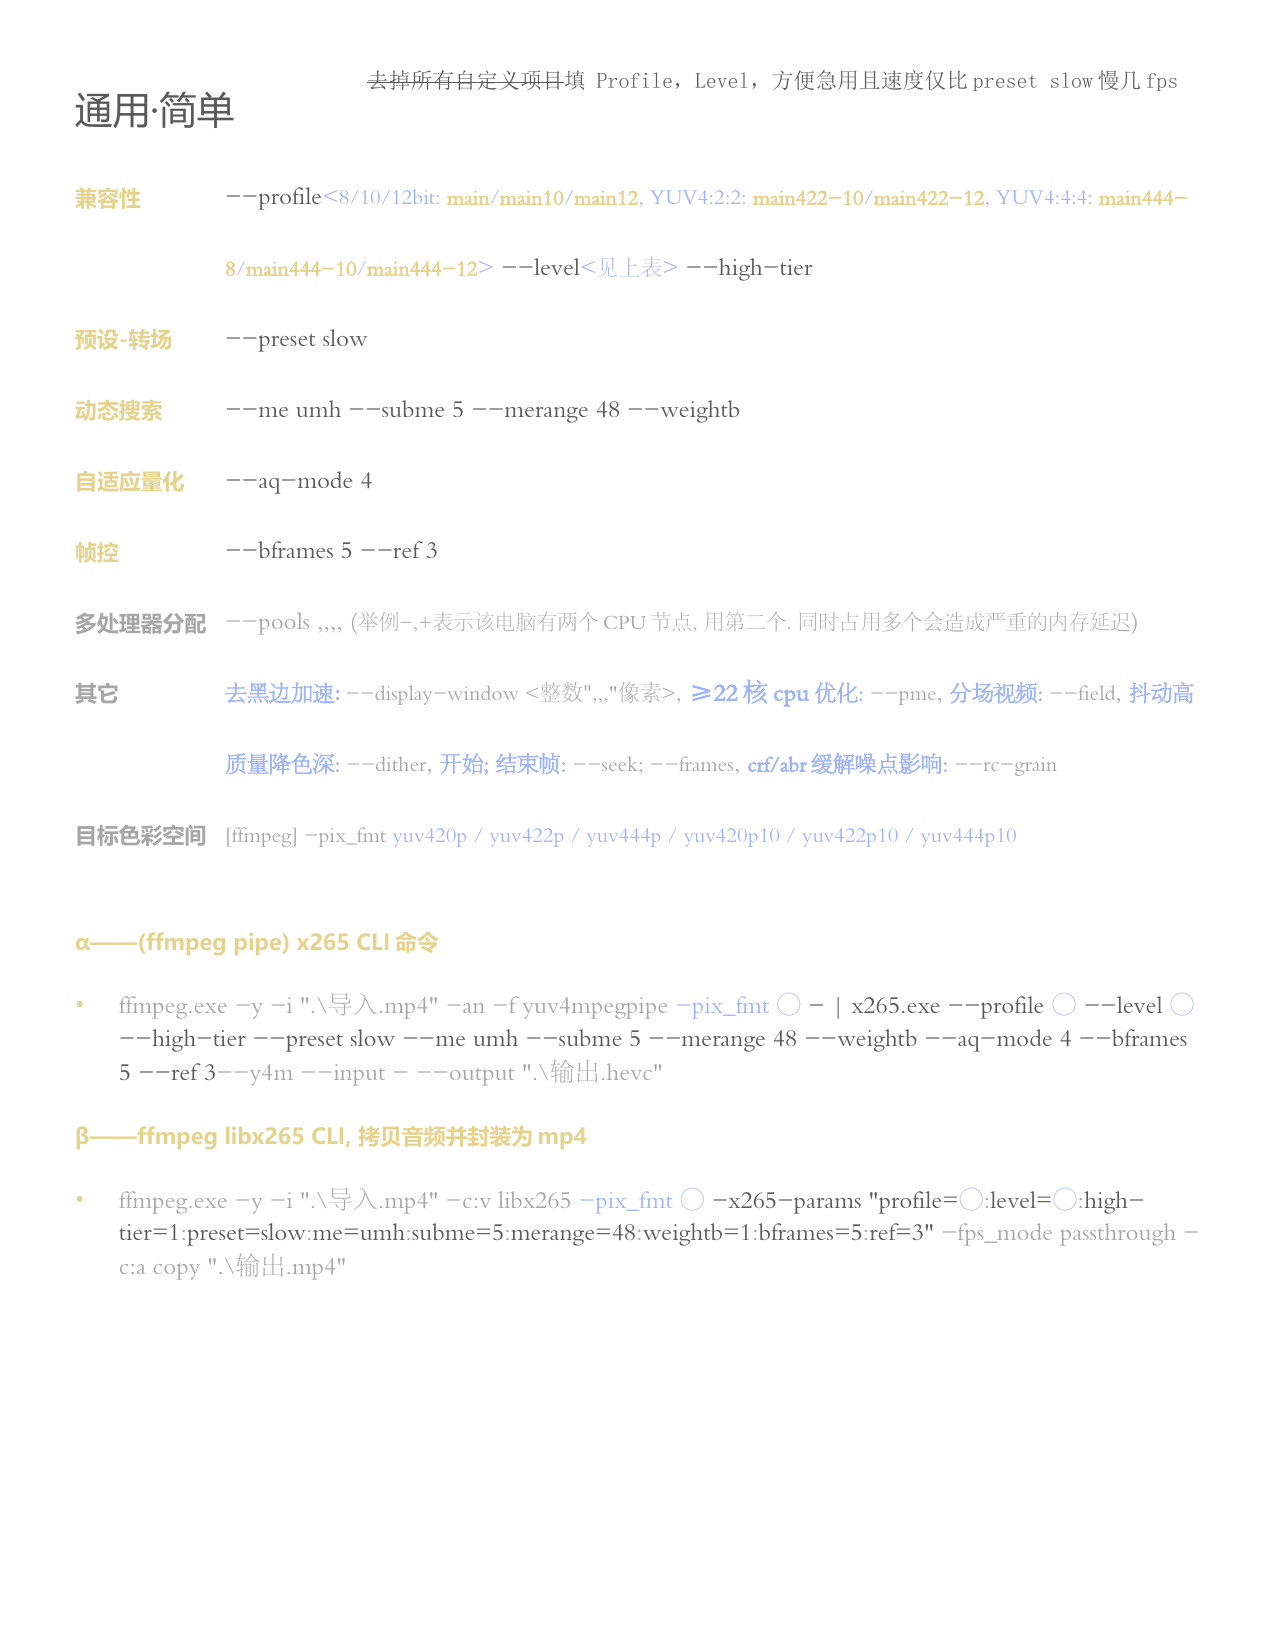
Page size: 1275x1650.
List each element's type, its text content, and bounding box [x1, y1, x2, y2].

text ffmpeg.exe -y -i ".\导入.mp4" -an -f yuv4mpegpipe -pix_fmt 〇 - | x265.exe --profile 〇 --level 〇 --high-tier --preset slow --me umh --subme 5 --merange 48 --weightb --aq-mode 4 --bframes 5 --ref 3--y4m --input - --output ".\输出.hevc" [75, 987, 1200, 1089]
text ffmpeg.exe -y -i ".\导入.mp4" -c:v libx265 -pix_fmt 〇 -x265-params "profile=〇:level=〇:high-tier=1:preset=slow:me=umh:subme=5:merange=48:weightb=1:bframes=5:ref=3" -fps_mode passthrough -c:a copy ".\输出.mp4" [75, 1182, 1200, 1283]
text α——(ffmpeg pipe) x265 CLI命令 [75, 924, 1200, 958]
subtitle 通用·简单 [75, 46, 1200, 148]
text β——ffmpeg libx265 CLI, 拷贝音频并封装为mp4 [75, 1118, 1200, 1152]
